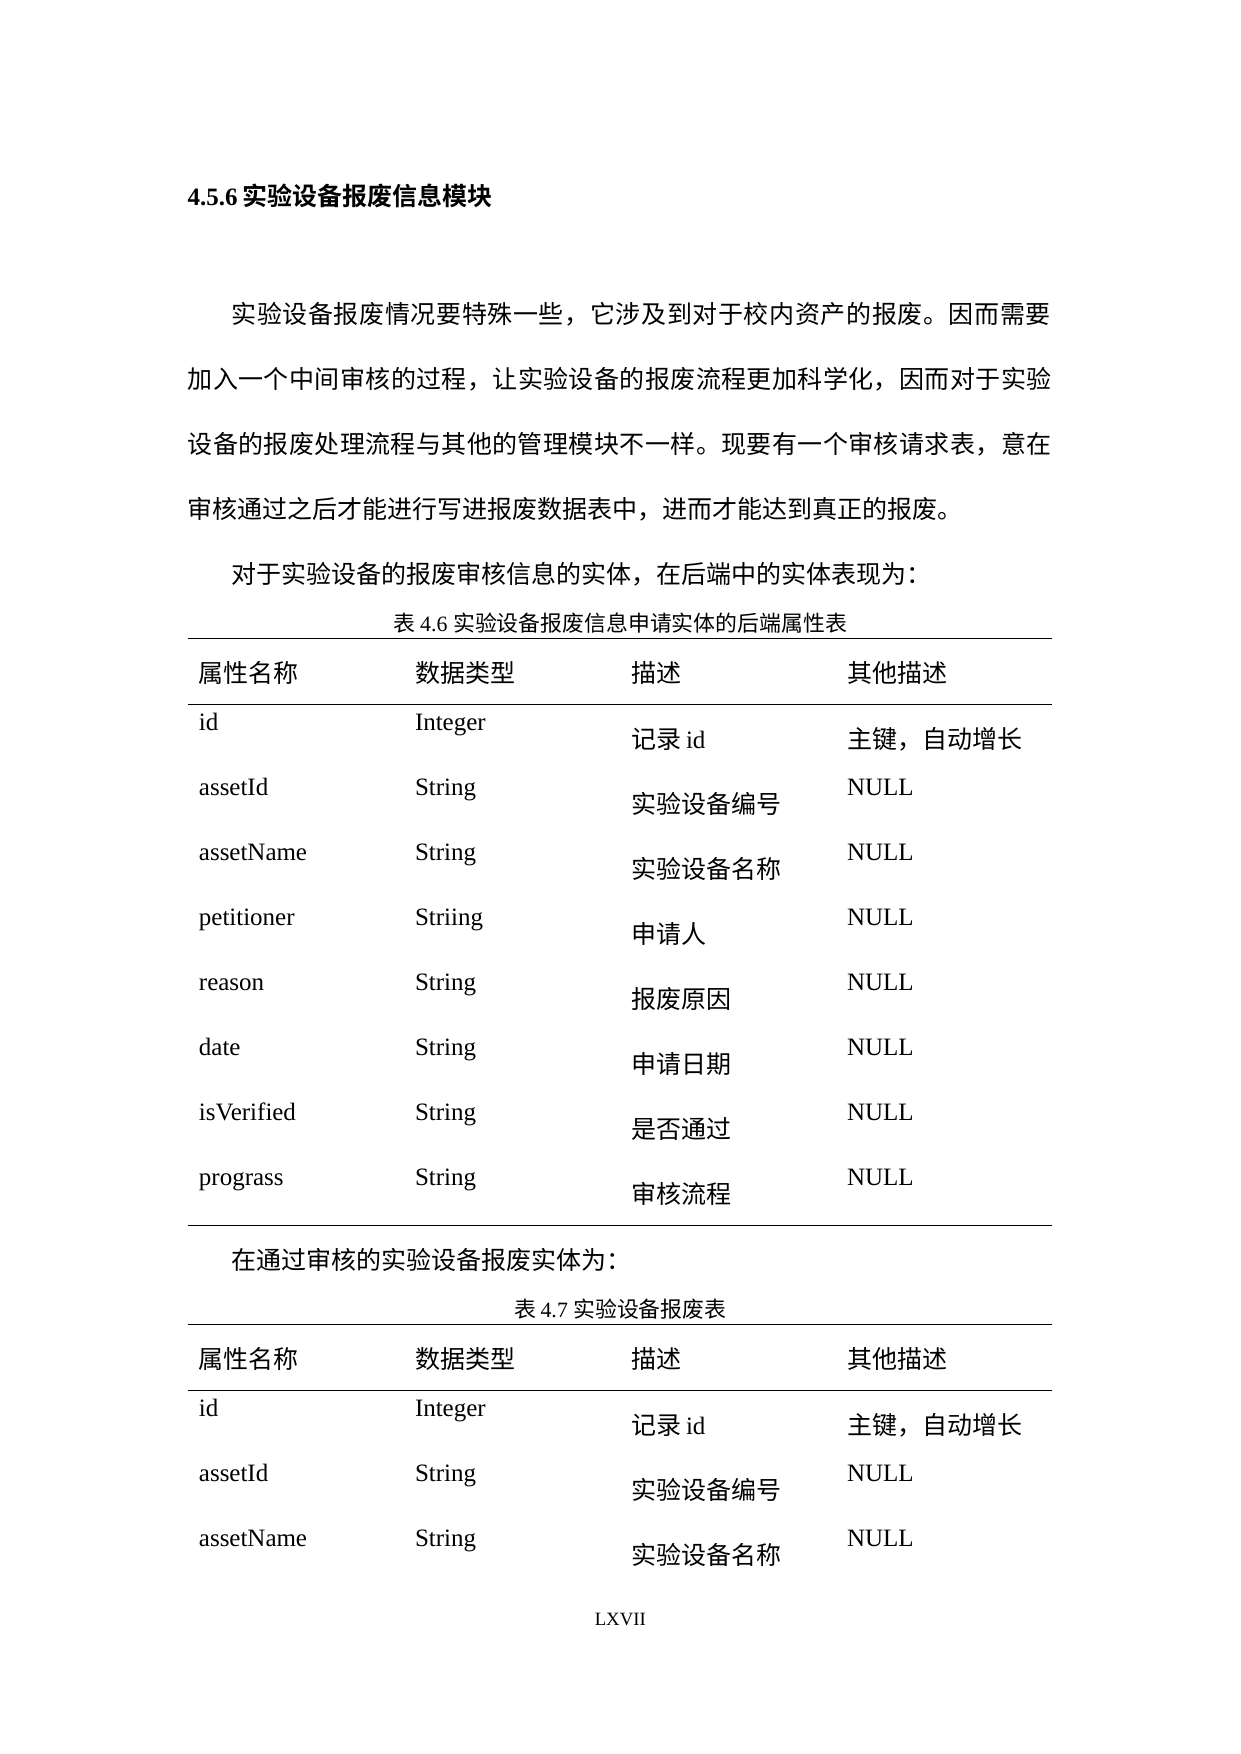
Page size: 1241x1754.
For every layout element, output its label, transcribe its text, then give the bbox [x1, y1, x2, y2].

table_cell 主键，自动增长 [836, 705, 1052, 770]
table_cell id [188, 1391, 403, 1456]
table_cell 申请人 [620, 900, 836, 965]
table_cell Integer [404, 1391, 619, 1456]
table_header 属性名称 [188, 1325, 403, 1390]
table_cell 审核流程 [620, 1160, 836, 1225]
text 表4.7 实验设备报废表 [187, 1291, 1053, 1324]
table_cell isVerified [188, 1095, 403, 1160]
table_cell String [404, 835, 619, 900]
table_cell 实验设备编号 [620, 1456, 836, 1521]
table_cell String [404, 1095, 619, 1160]
table_header 其他描述 [836, 639, 1052, 704]
table_cell 记录id [620, 1391, 836, 1456]
table_cell NULL [836, 835, 1052, 900]
table_cell 主键，自动增长 [836, 1391, 1052, 1456]
text 在通过审核的实验设备报废实体为： [187, 1226, 1053, 1291]
table_header 属性名称 [188, 639, 403, 704]
table_cell 是否通过 [620, 1095, 836, 1160]
table_header 数据类型 [404, 639, 619, 704]
table_header 数据类型 [404, 1325, 619, 1390]
table_cell String [404, 770, 619, 835]
table_cell id [188, 705, 403, 770]
table_cell NULL [836, 1030, 1052, 1095]
table_cell assetName [188, 835, 403, 900]
table_cell String [404, 1160, 619, 1225]
table_cell String [404, 965, 619, 1030]
table_cell Striing [404, 900, 619, 965]
table_cell reason [188, 965, 403, 1030]
subtitle 4.5.6实验设备报废信息模块 [187, 162, 1053, 227]
table_cell 实验设备名称 [620, 1521, 836, 1586]
text 表4.6 实验设备报废信息申请实体的后端属性表 [187, 606, 1053, 638]
table_cell 报废原因 [620, 965, 836, 1030]
table_cell NULL [836, 1456, 1052, 1521]
table_cell 申请日期 [620, 1030, 836, 1095]
table_cell NULL [836, 1095, 1052, 1160]
table_cell Integer [404, 705, 619, 770]
table_cell date [188, 1030, 403, 1095]
text 对于实验设备的报废审核信息的实体，在后端中的实体表现为： [187, 541, 1053, 606]
text 实验设备报废情况要特殊一些，它涉及到对于校内资产的报废。因而需要加入一个中间审核的过程，让实验设备的报废流程更加科学化，因而对于实验设备的报废处理流程与其他的管理模块不一样。现要有一个审核请求表，意在审核通过之后才能进行写进报废数据表中，进而才能达到真正的报废。 [187, 281, 1053, 541]
table_cell 记录id [620, 705, 836, 770]
table_cell String [404, 1456, 619, 1521]
table_cell assetId [188, 1456, 403, 1521]
table_cell assetName [188, 1521, 403, 1586]
table_header 其他描述 [836, 1325, 1052, 1390]
table_cell NULL [836, 965, 1052, 1030]
table_cell 实验设备名称 [620, 835, 836, 900]
table_cell petitioner [188, 900, 403, 965]
table_cell NULL [836, 900, 1052, 965]
table_cell String [404, 1030, 619, 1095]
table_cell prograss [188, 1160, 403, 1225]
table_cell 实验设备编号 [620, 770, 836, 835]
table_cell NULL [836, 1521, 1052, 1586]
table_cell NULL [836, 770, 1052, 835]
table_header 描述 [620, 639, 836, 704]
table_cell assetId [188, 770, 403, 835]
table_cell NULL [836, 1160, 1052, 1225]
table_cell String [404, 1521, 619, 1586]
table_header 描述 [620, 1325, 836, 1390]
